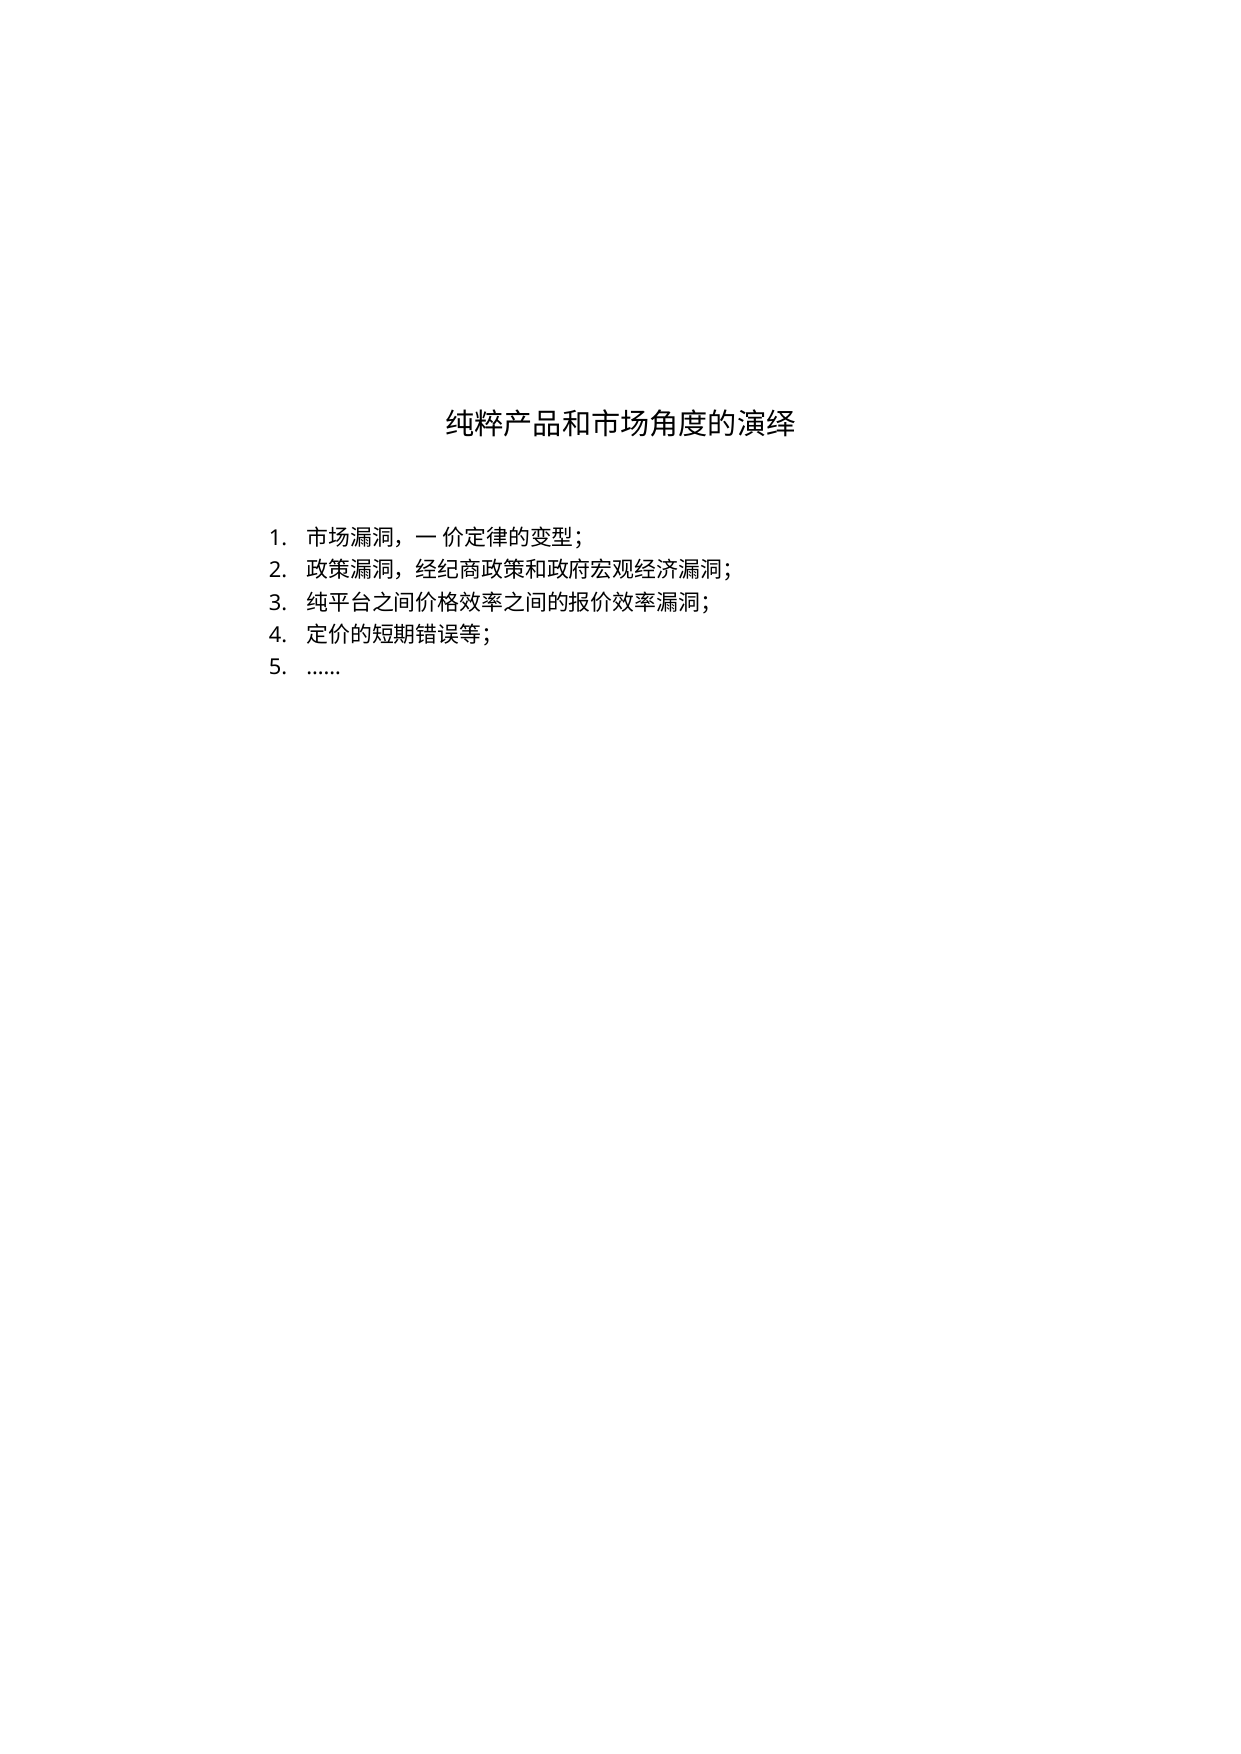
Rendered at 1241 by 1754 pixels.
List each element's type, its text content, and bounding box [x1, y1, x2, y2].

text 纯粹产品和市场角度的演绎 [187, 389, 1053, 454]
list 纯平台之间价格效率之间的报价效率漏洞； [269, 584, 1053, 617]
list 政策漏洞，经纪商政策和政府宏观经济漏洞； [269, 552, 1053, 584]
list 市场漏洞，一 价定律的变型； [269, 519, 1053, 552]
list …… [269, 649, 1053, 682]
list 定价的短期错误等； [269, 617, 1053, 649]
